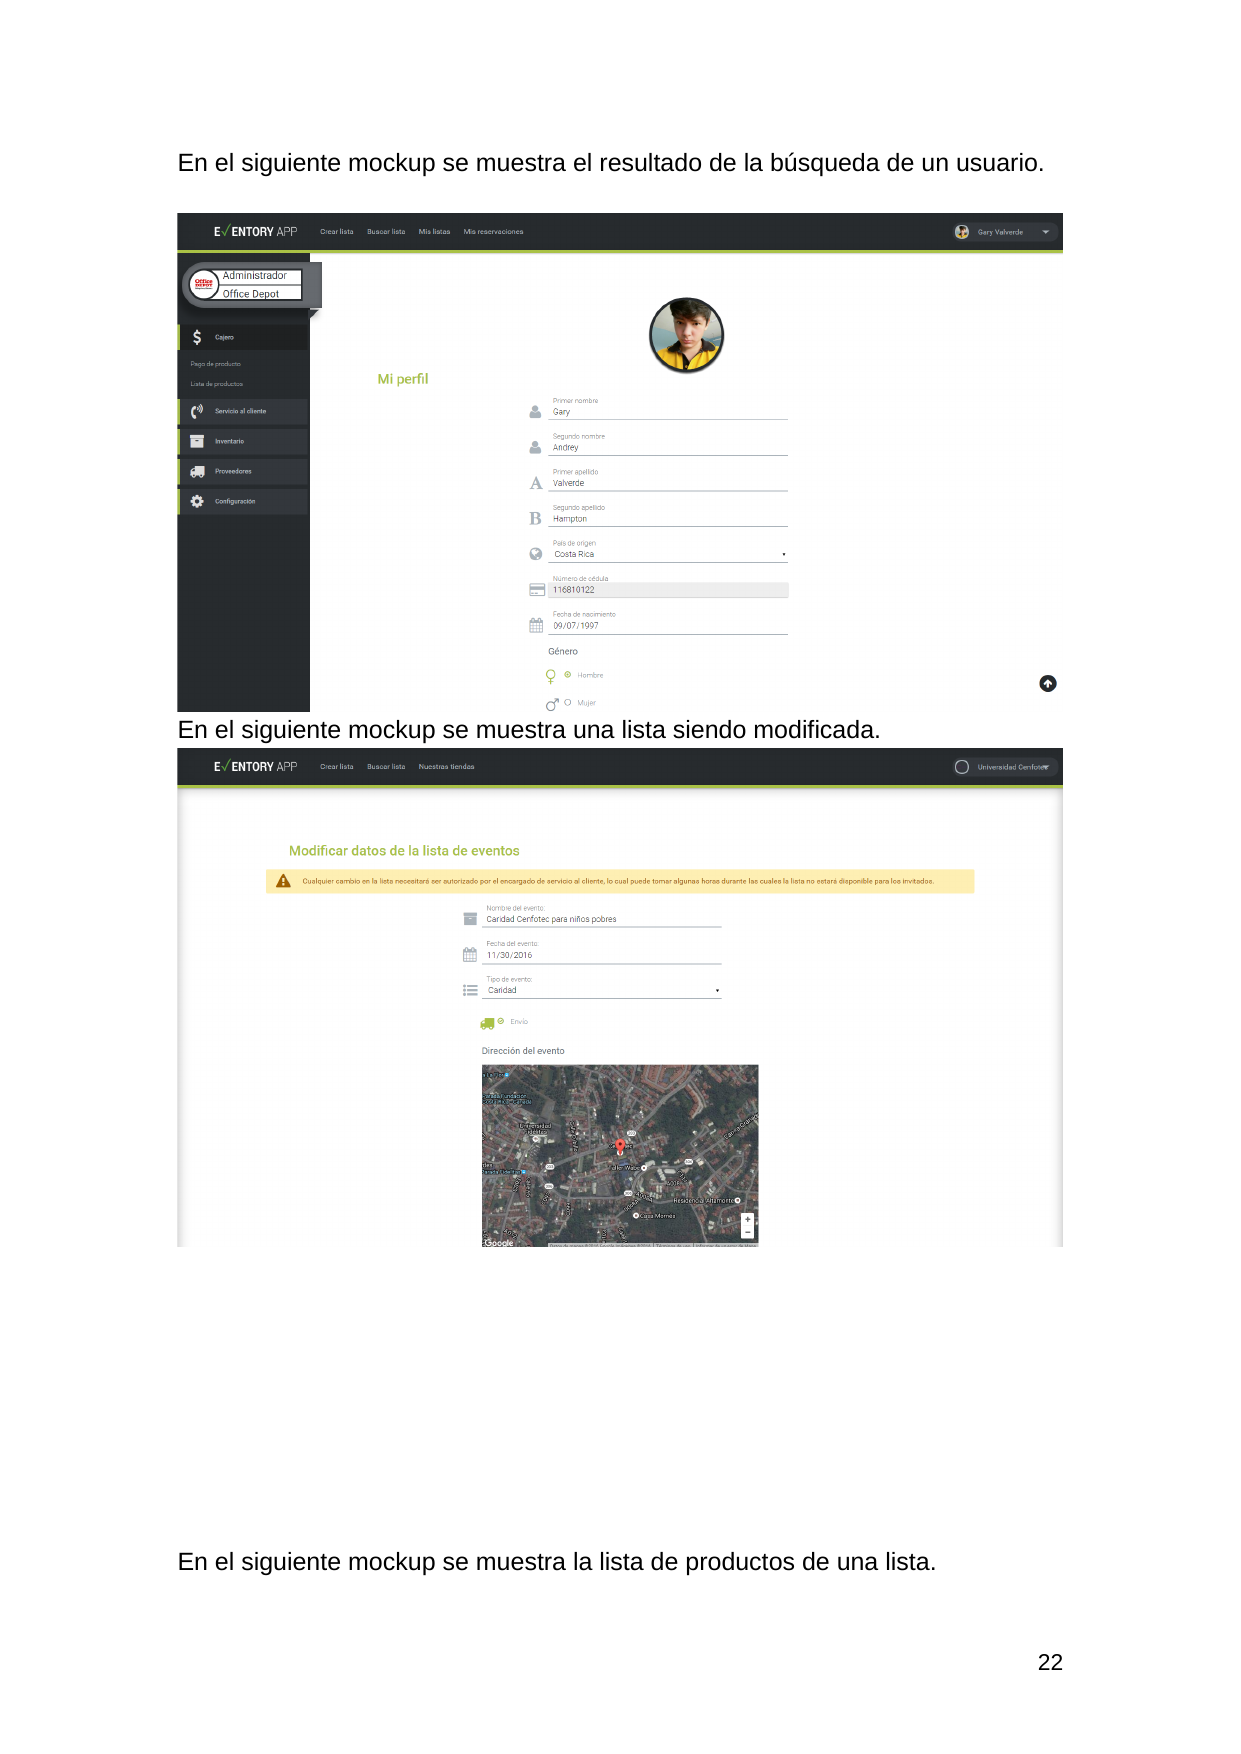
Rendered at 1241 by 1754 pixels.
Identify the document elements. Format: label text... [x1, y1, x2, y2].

text En el siguiente mockup se muestra la lista de productos de una lista. [177, 1547, 1063, 1576]
picture [177, 748, 1063, 1247]
text En el siguiente mockup se muestra una lista siendo modificada. [177, 715, 1063, 744]
text En el siguiente mockup se muestra el resultado de la búsqueda de un usuario. [177, 148, 1063, 176]
picture [177, 213, 1063, 712]
